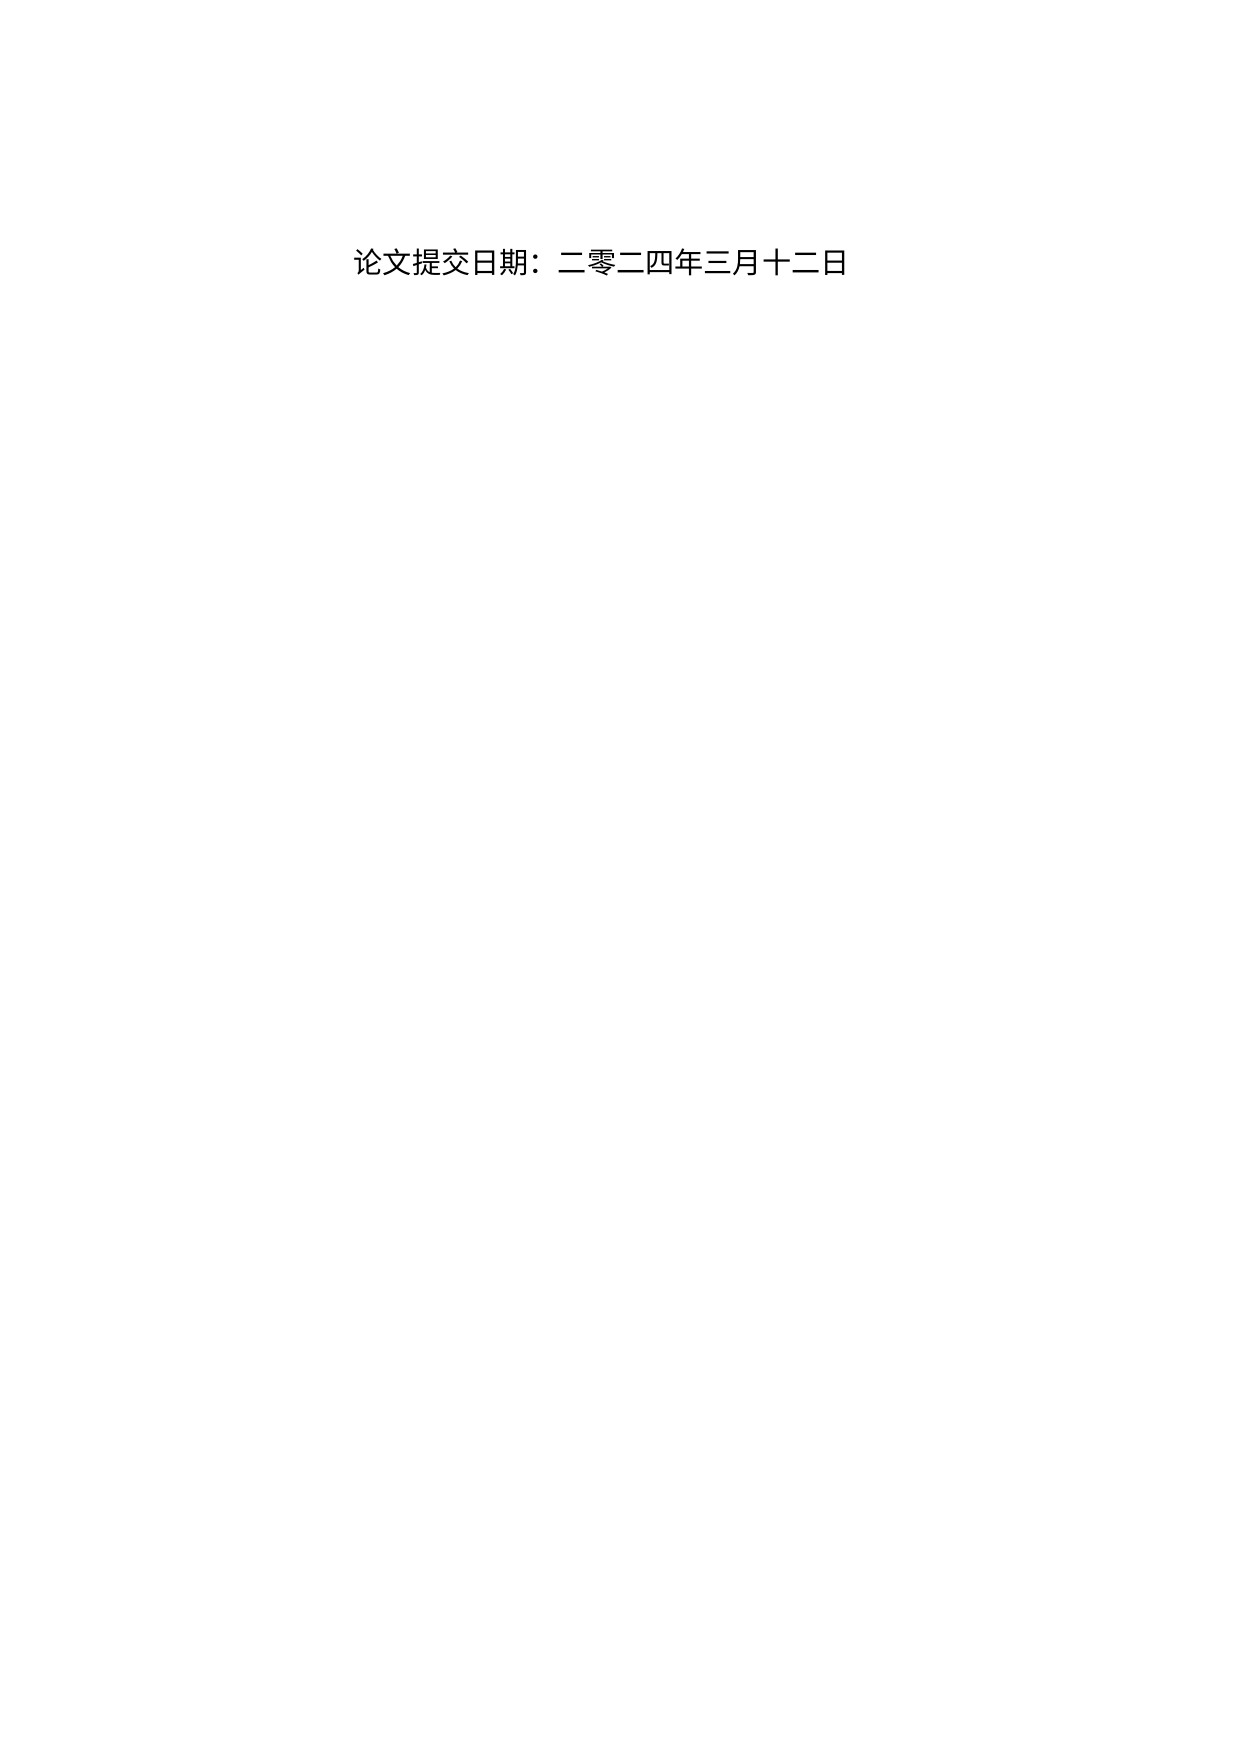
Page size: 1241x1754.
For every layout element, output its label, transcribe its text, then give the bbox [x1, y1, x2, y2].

text 论文提交日期：二零二四年三月十二日 [142, 228, 1110, 293]
